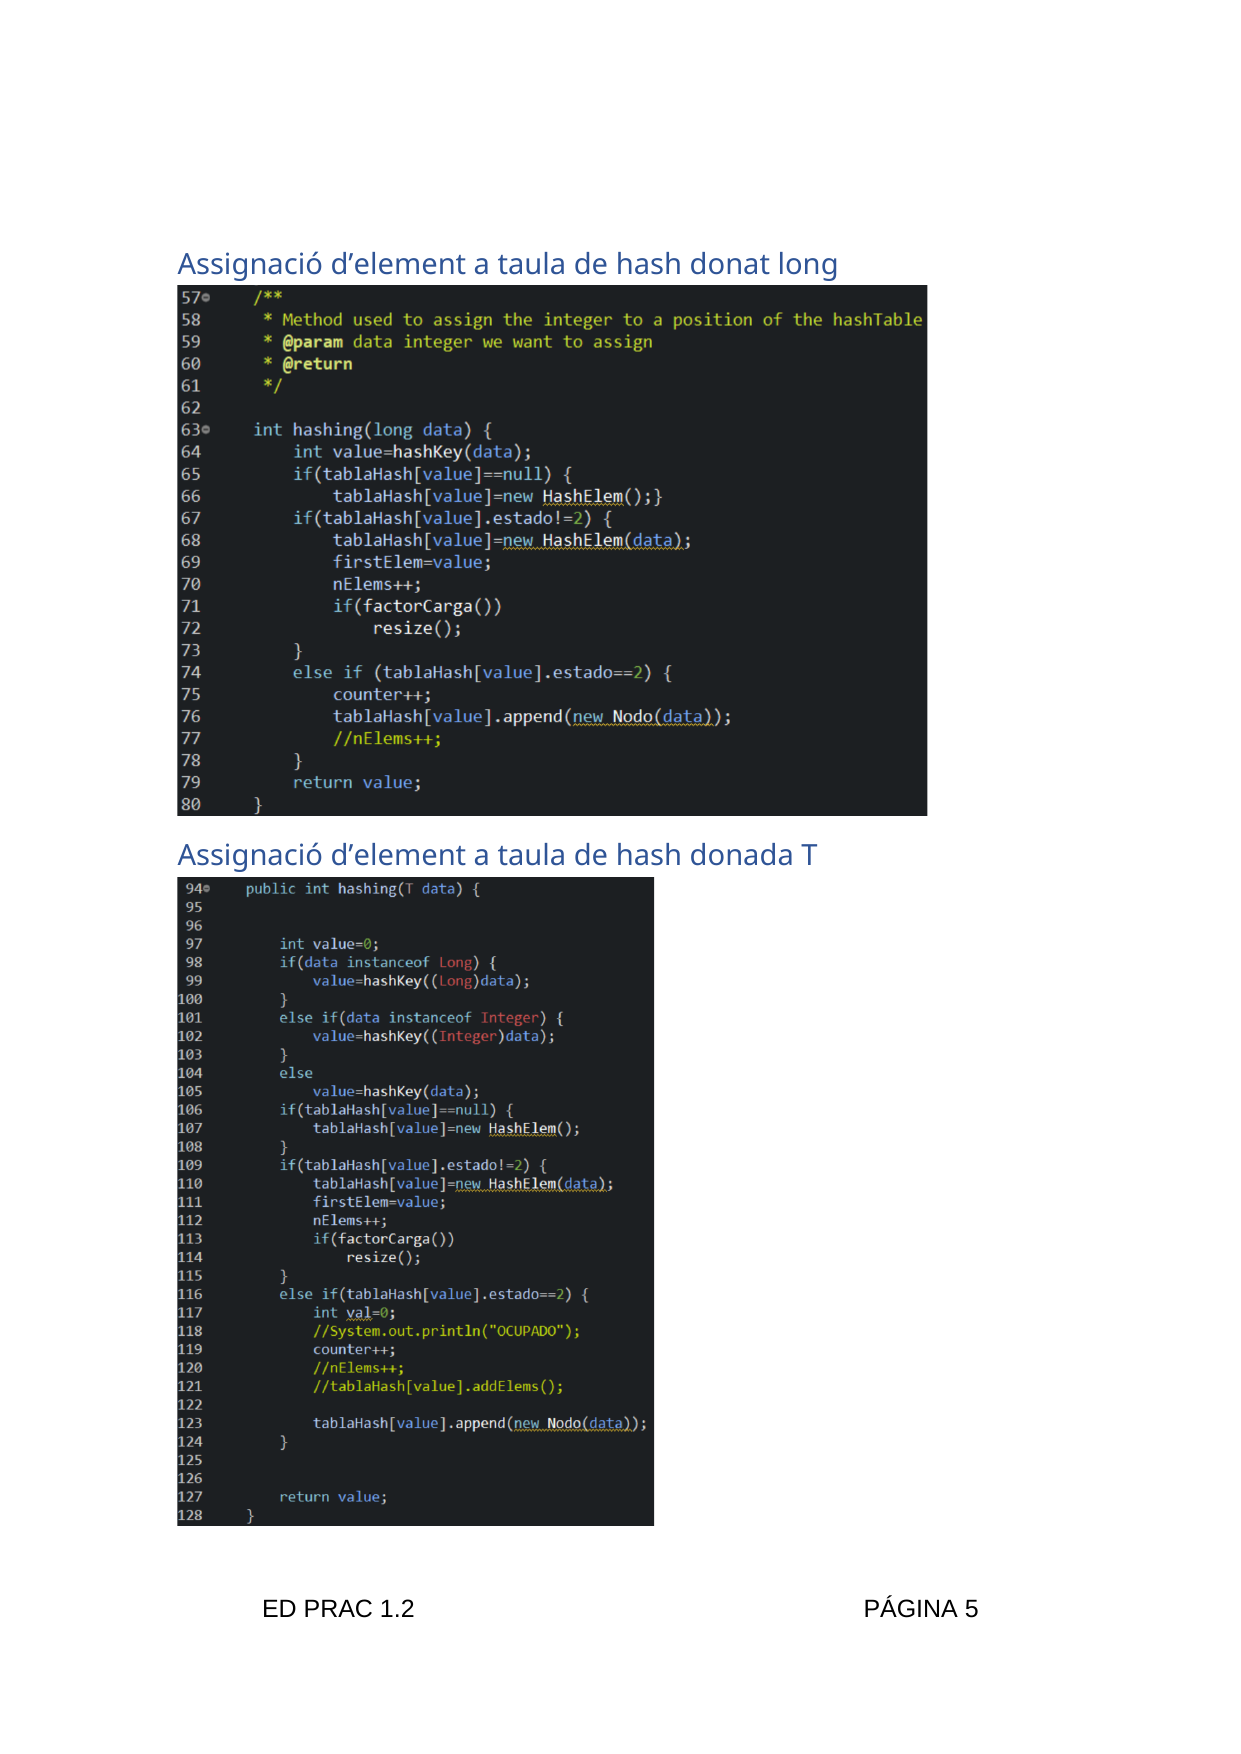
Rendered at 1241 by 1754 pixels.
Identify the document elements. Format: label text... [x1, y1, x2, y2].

subtitle Assignació d’element a taula de hash donada T [177, 834, 1063, 874]
subtitle Assignació d’element a taula de hash donat long [177, 243, 1063, 283]
picture [177, 877, 655, 1526]
picture [177, 285, 928, 816]
